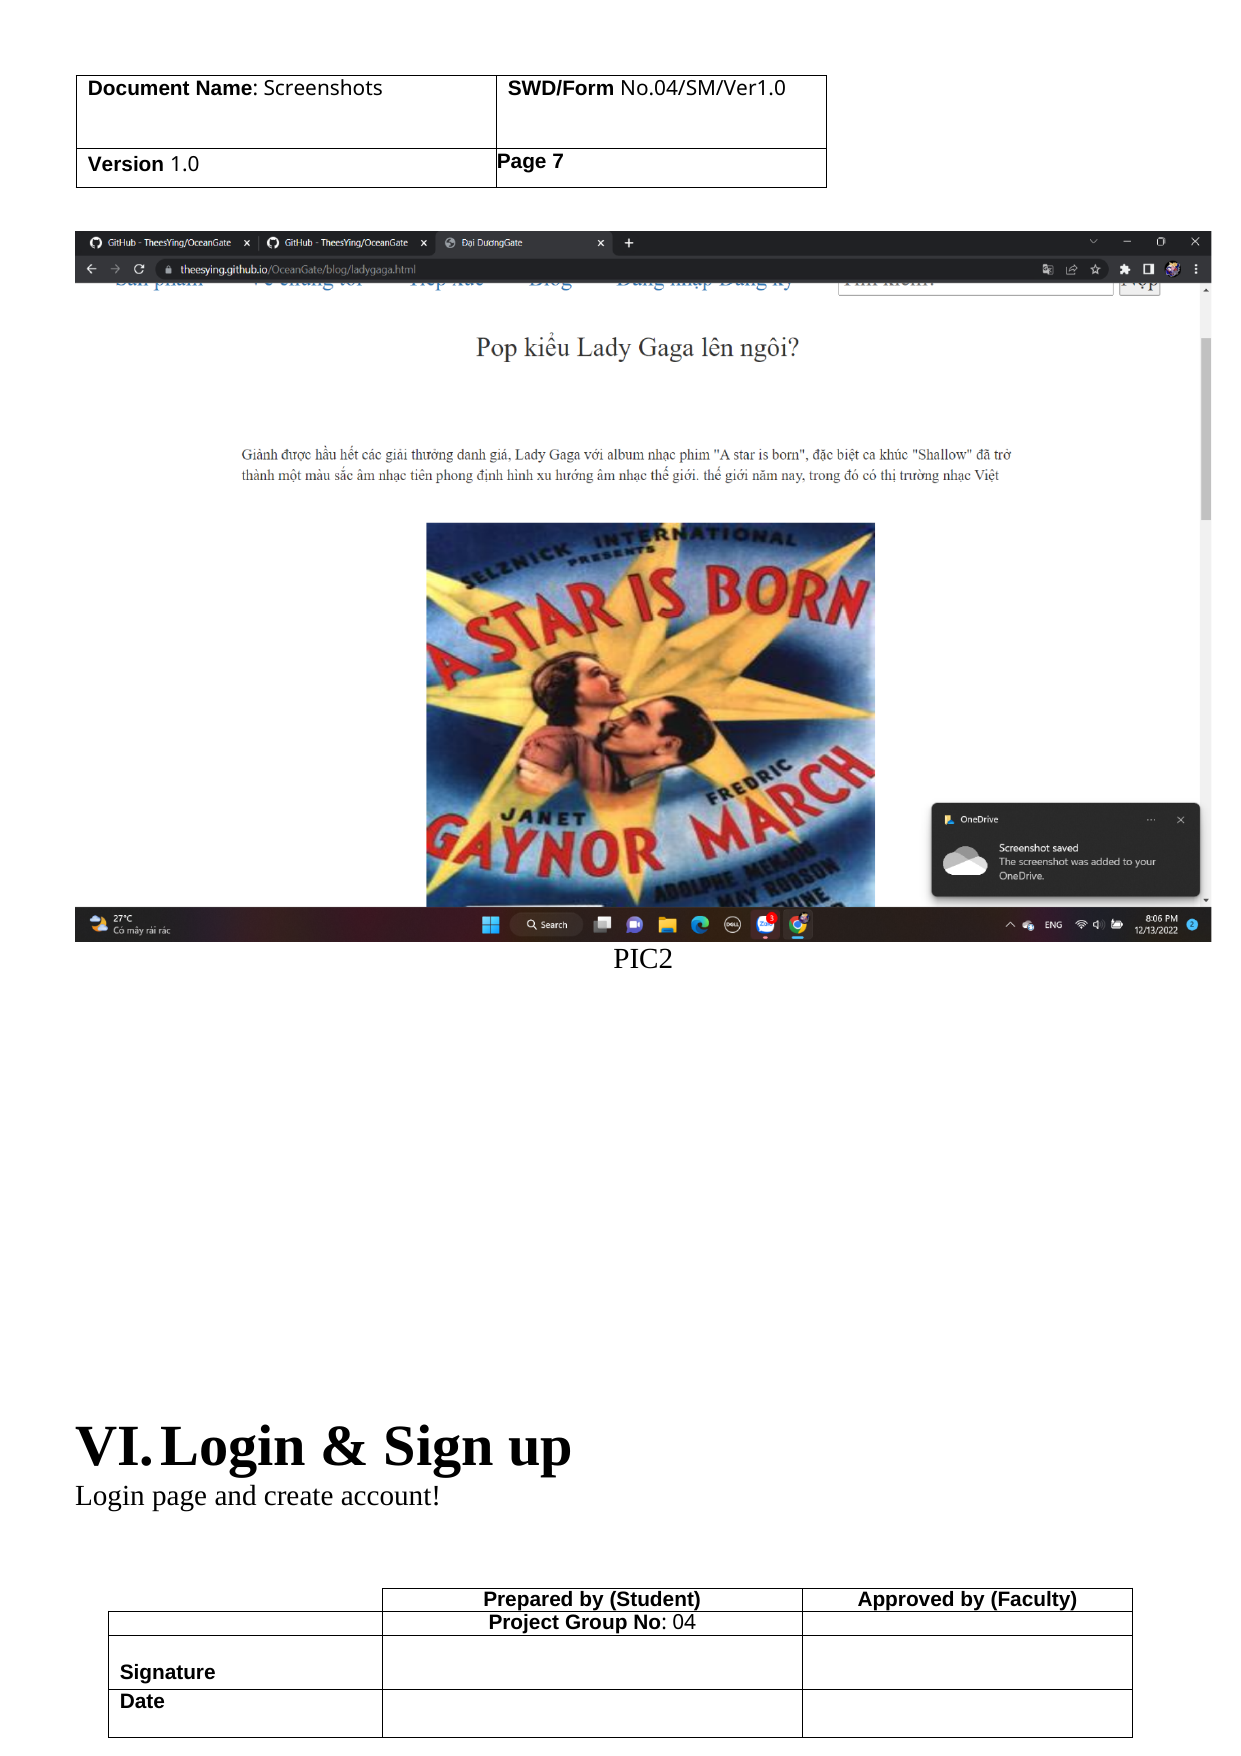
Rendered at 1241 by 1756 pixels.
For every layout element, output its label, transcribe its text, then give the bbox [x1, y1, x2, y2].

text VI. Login & Sign up [75, 1411, 1211, 1478]
picture [75, 231, 1212, 942]
text Login page and create account! [75, 1478, 1211, 1512]
text PIC2 [75, 942, 1211, 975]
